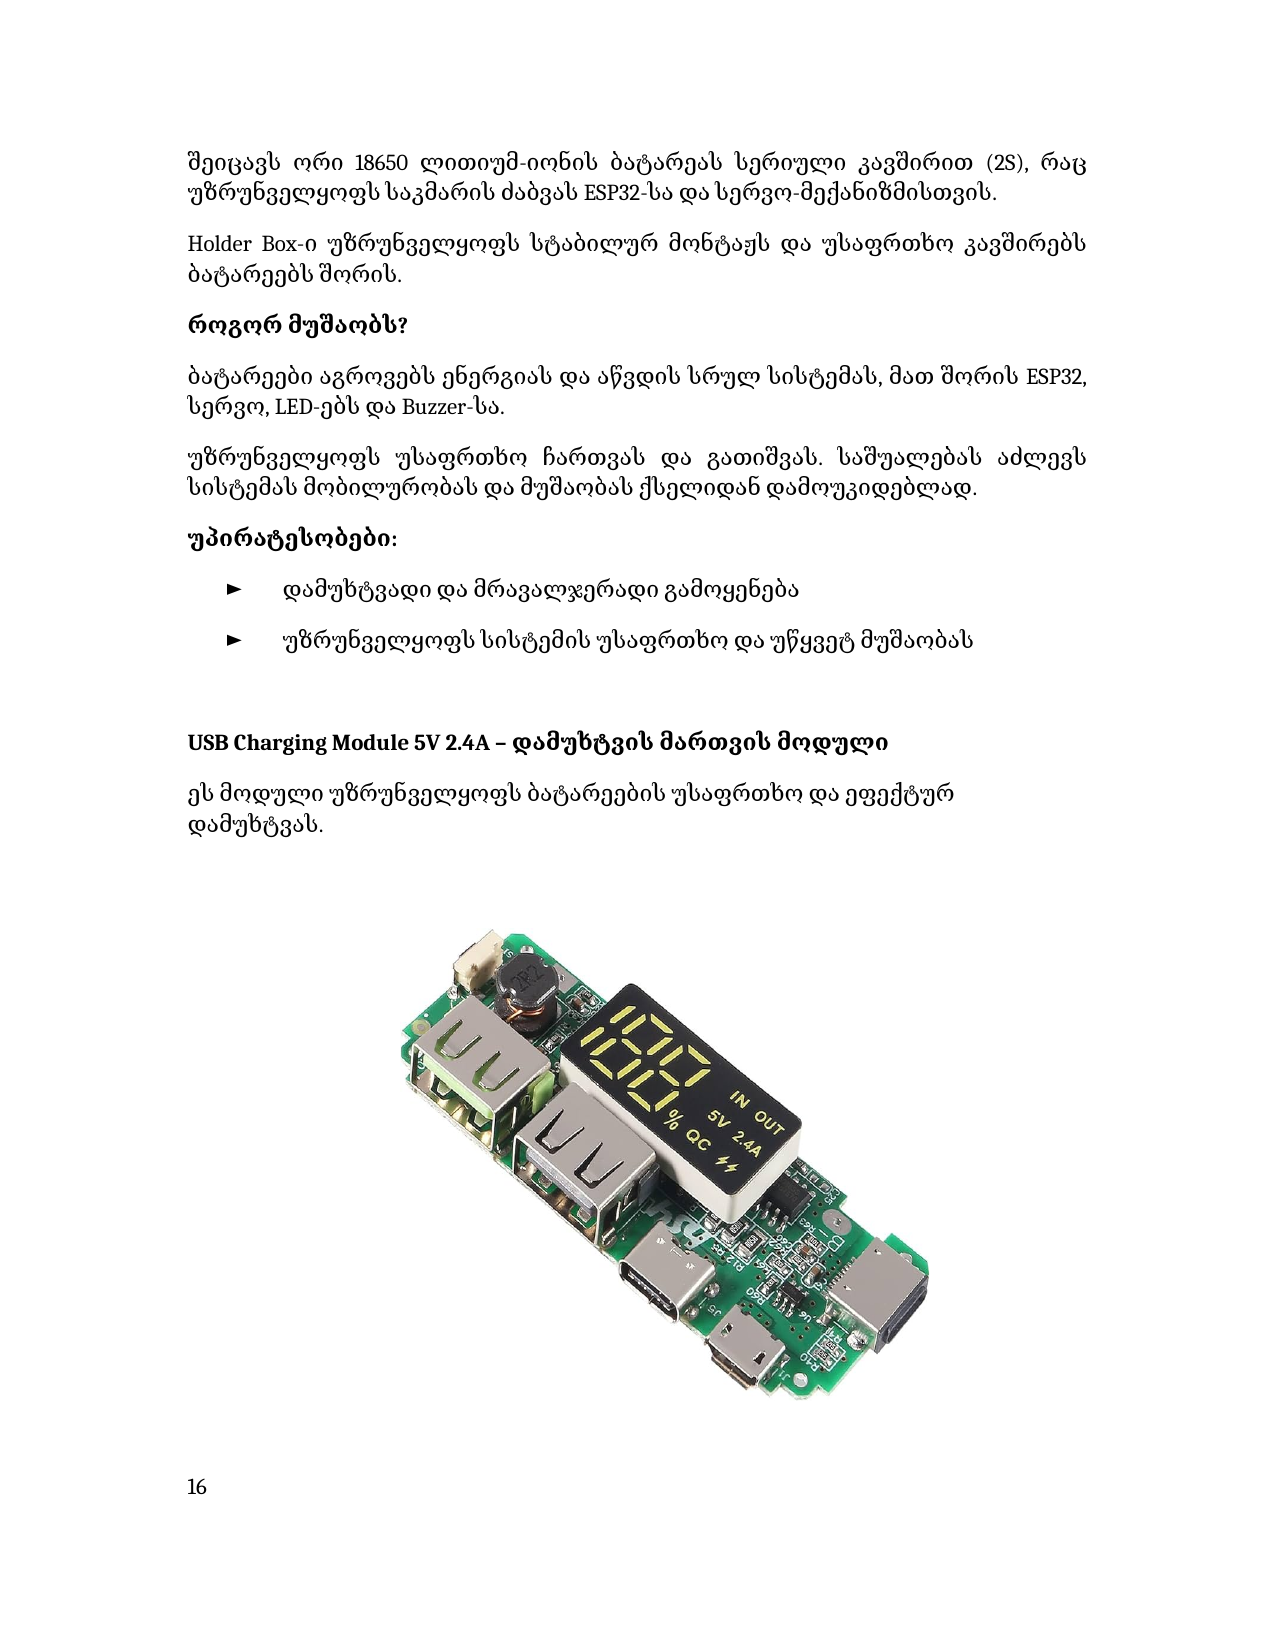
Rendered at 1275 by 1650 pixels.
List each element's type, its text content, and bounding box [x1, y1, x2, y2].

list უზრუნველყოფს სისტემის უსაფრთხო და უწყვეტ მუშაობას [225, 628, 1087, 654]
text როგორ მუშაობს? [187, 312, 1087, 339]
picture [400, 928, 930, 1401]
text USB Charging Module 5V 2.4A – დამუხტვის მართვის მოდული [187, 730, 1087, 757]
text ბატარეები აგროვებს ენერგიას და აწვდის სრულ სისტემას, მათ შორის ESP32, სერვო, LED-ებს და Buzzer-სა. [187, 363, 1087, 420]
text უზრუნველყოფს უსაფრთხო ჩართვას და გათიშვას. საშუალებას აძლევს სისტემას მობილურობას და მუშაობას ქსელიდან დამოუკიდებლად. [187, 445, 1087, 501]
text Holder Box-ი უზრუნველყოფს სტაბილურ მონტაჟს და უსაფრთხო კავშირებს ბატარეებს შორის. [187, 231, 1087, 288]
list დამუხტვადი და მრავალჯერადი გამოყენება [225, 577, 1087, 603]
text შეიცავს ორი 18650 ლითიუმ-იონის ბატარეას სერიული კავშირით (2S), რაც უზრუნველყოფს საკმარის ძაბვას ESP32-სა და სერვო-მექანიზმისთვის. [187, 150, 1087, 207]
text უპირატესობები: [187, 526, 1087, 552]
text ეს მოდული უზრუნველყოფს ბატარეების უსაფრთხო და ეფექტურ დამუხტვას. [187, 781, 1087, 838]
